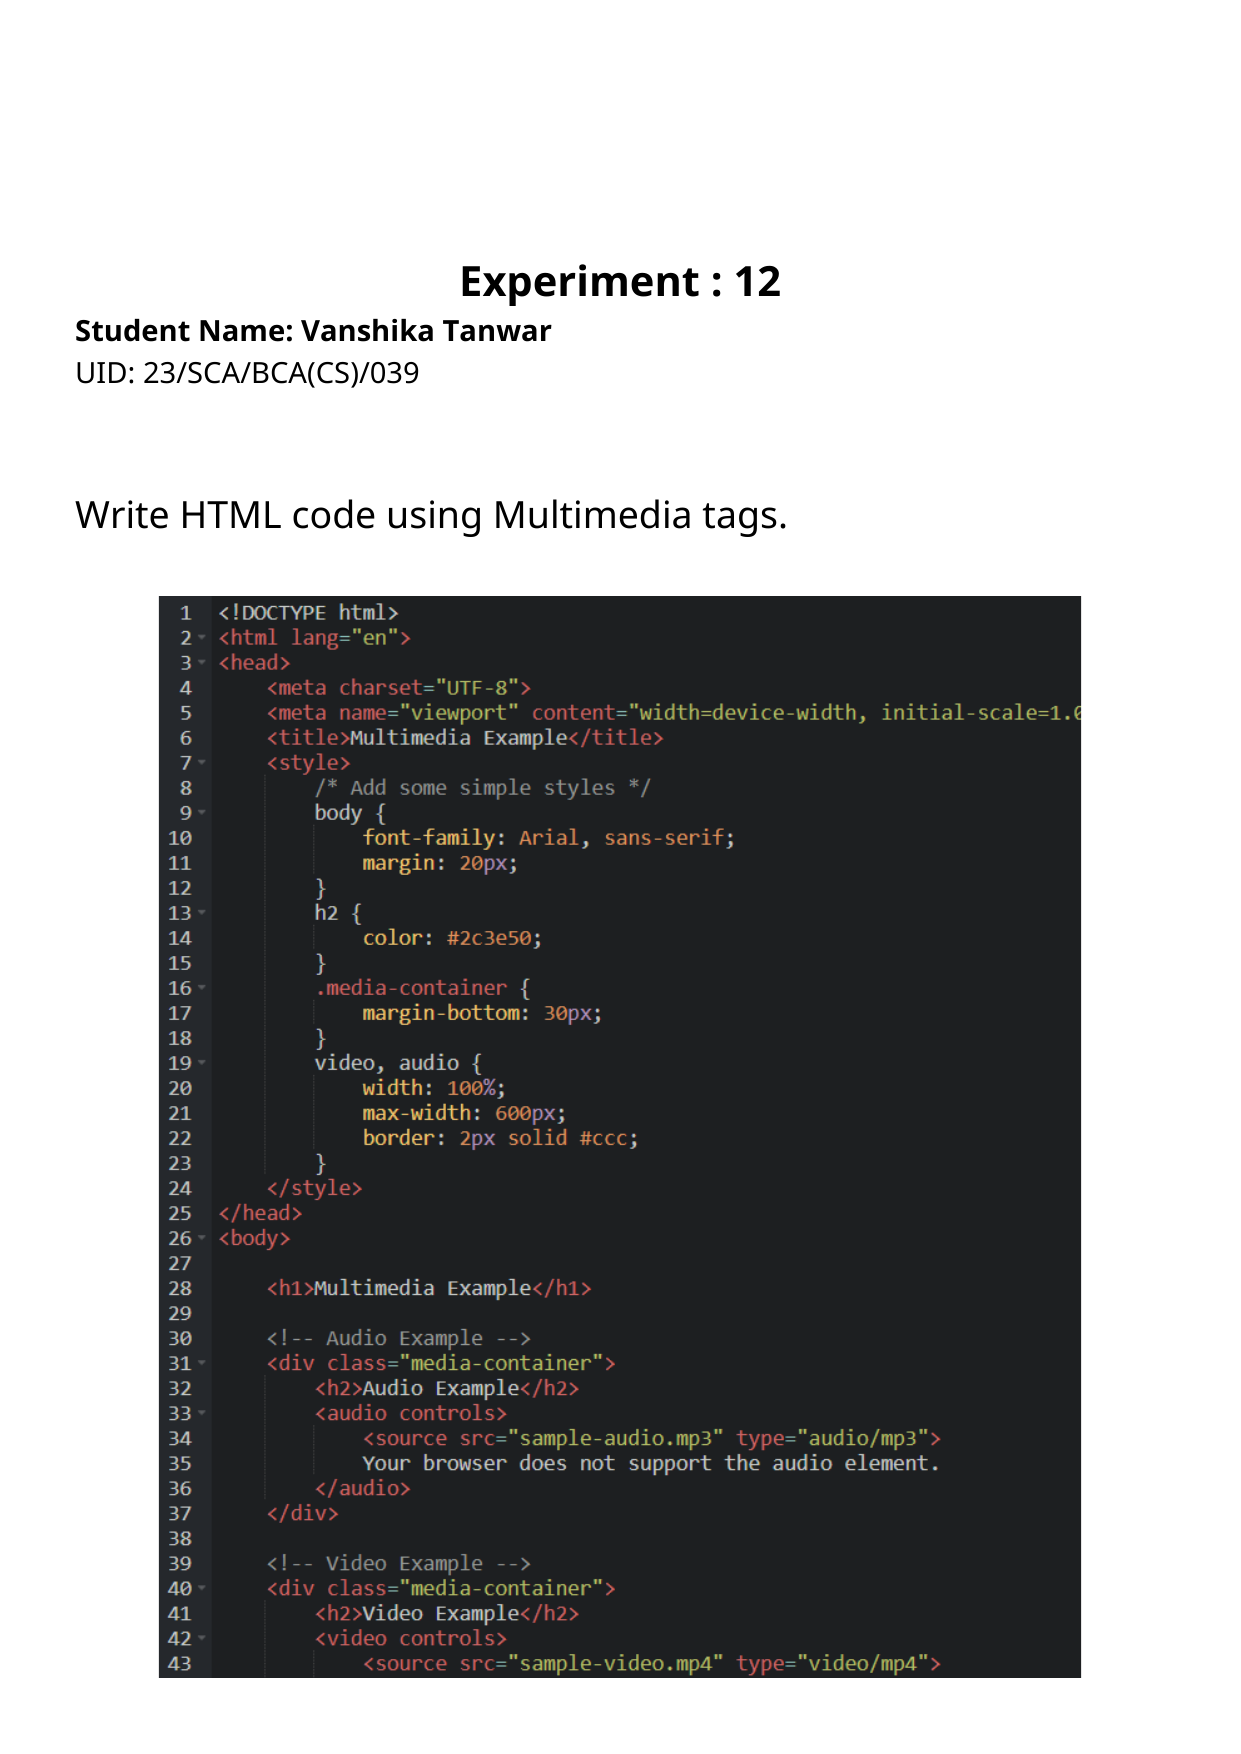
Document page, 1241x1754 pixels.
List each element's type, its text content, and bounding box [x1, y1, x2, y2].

text Experiment : 12 [75, 252, 1165, 308]
text Write HTML code using Multimedia tags. [75, 489, 1165, 540]
text UID: 23/SCA/BCA(CS)/039 [75, 352, 1165, 392]
picture [158, 596, 1082, 1678]
text Student Name: Vanshika Tanwar [75, 310, 1165, 350]
